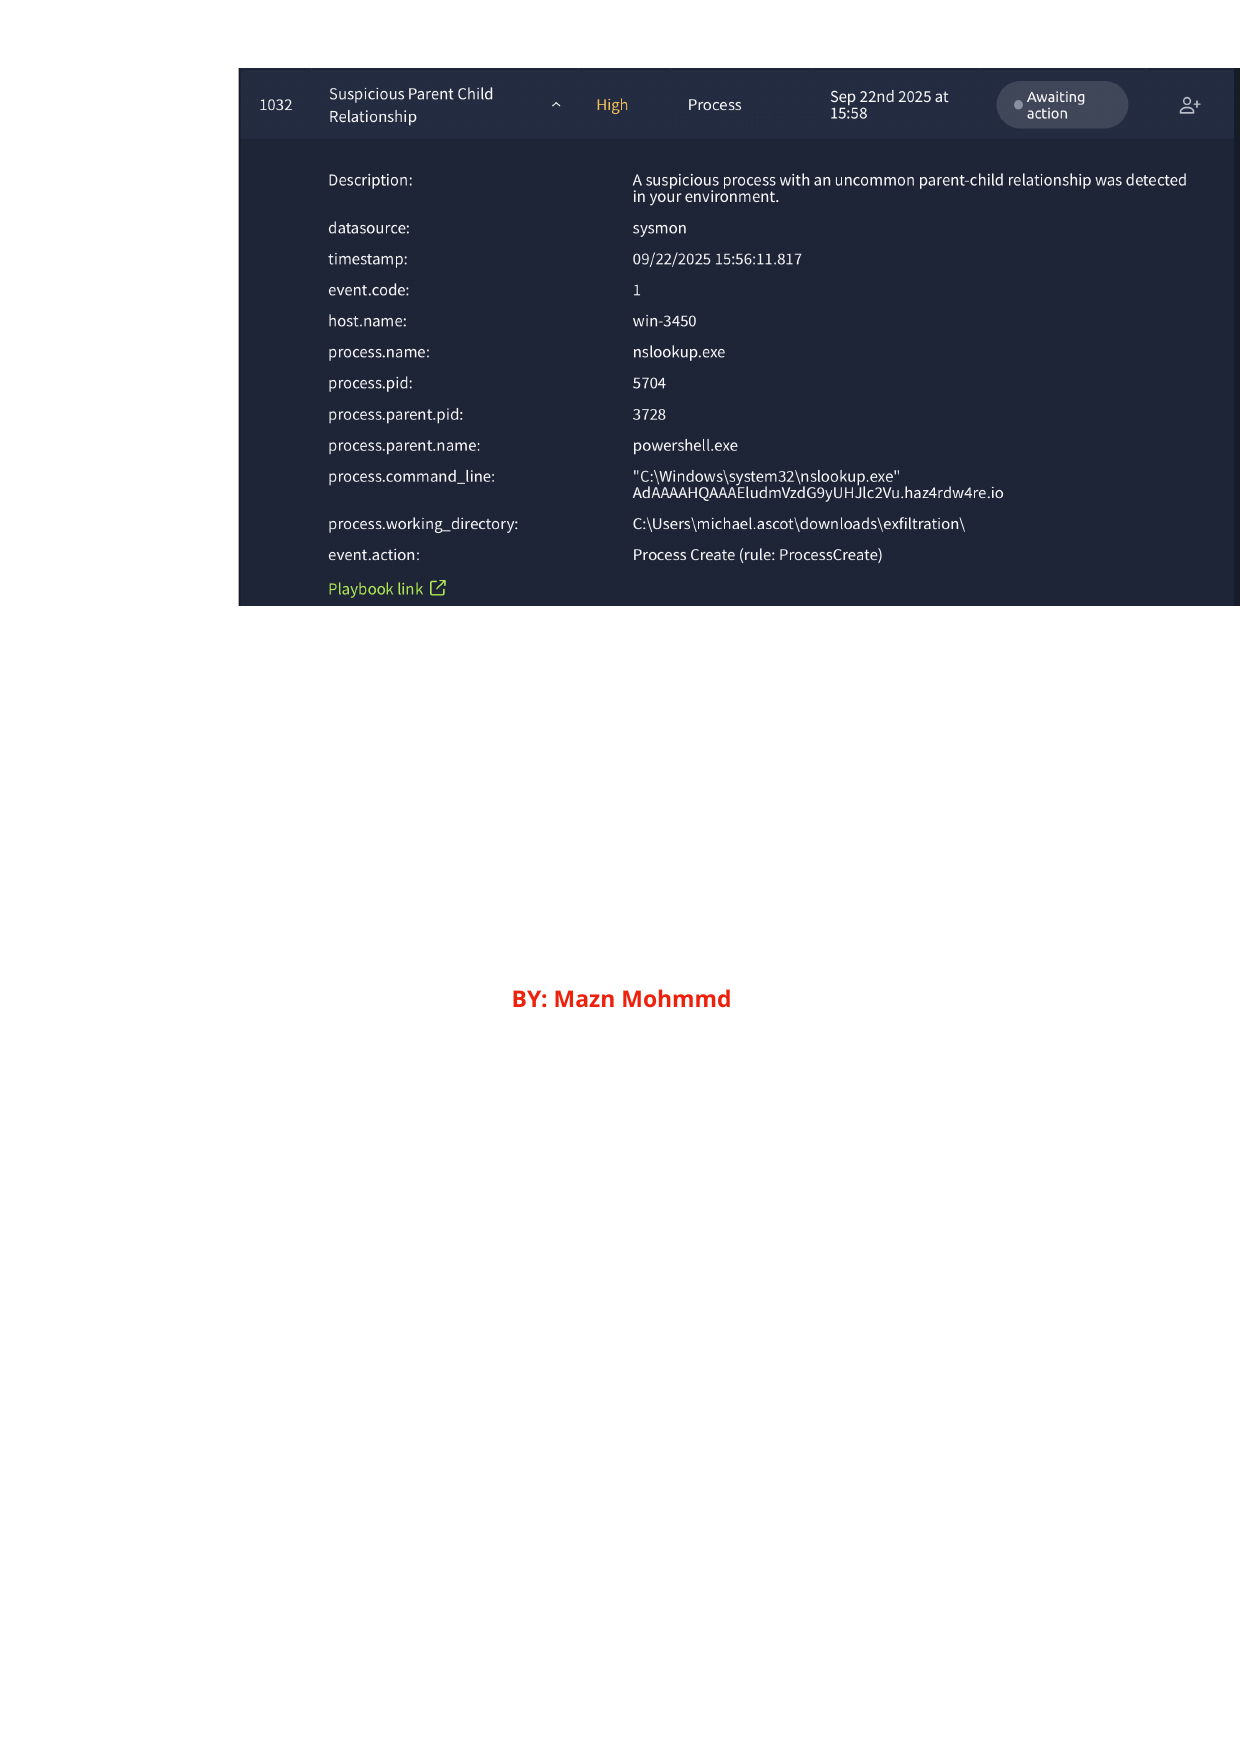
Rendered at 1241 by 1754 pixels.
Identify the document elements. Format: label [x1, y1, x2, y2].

picture [238, 68, 1240, 606]
